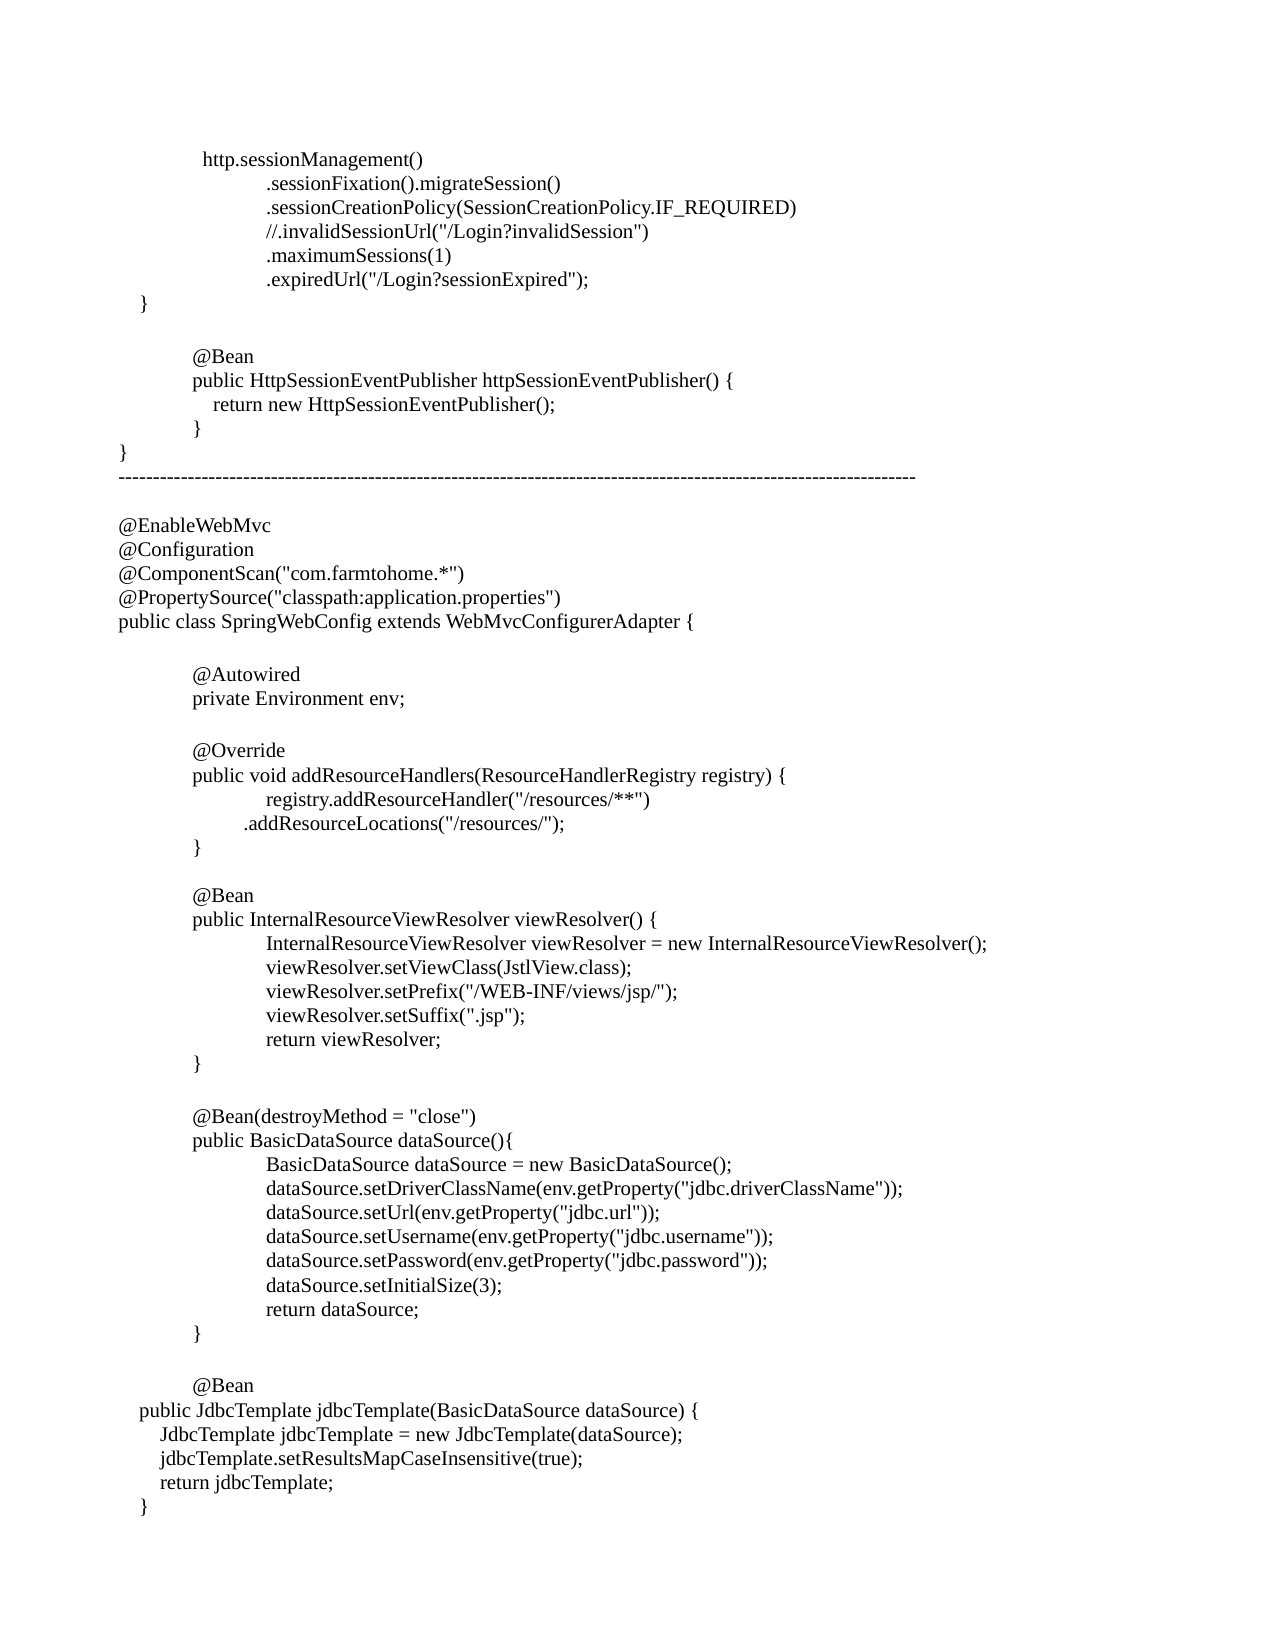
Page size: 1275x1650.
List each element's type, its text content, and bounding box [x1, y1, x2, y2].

text InternalResourceViewResolver viewResolver = new InternalResourceViewResolver(); [118, 931, 1157, 955]
text public InternalResourceViewResolver viewResolver() { [118, 907, 1157, 931]
text dataSource.setDriverClassName(env.getProperty("jdbc.driverClassName")); [118, 1176, 1157, 1200]
text viewResolver.setSuffix(".jsp"); [118, 1003, 1157, 1027]
text //.invalidSessionUrl("/Login?invalidSession") [118, 219, 1157, 243]
text return new HttpSessionEventPublisher(); [118, 392, 1157, 416]
text public JdbcTemplate jdbcTemplate(BasicDataSource dataSource) { [118, 1397, 1157, 1422]
text dataSource.setUsername(env.getProperty("jdbc.username")); [118, 1224, 1157, 1248]
text ------------------------------------------------------------------------------------------------------------------- [118, 464, 1157, 488]
text .maximumSessions(1) [118, 243, 1157, 267]
text viewResolver.setViewClass(JstlView.class); [118, 955, 1157, 979]
text dataSource.setInitialSize(3); [118, 1272, 1157, 1297]
text public HttpSessionEventPublisher httpSessionEventPublisher() { [118, 368, 1157, 392]
text JdbcTemplate jdbcTemplate = new JdbcTemplate(dataSource); [118, 1422, 1157, 1446]
text http.sessionManagement() [118, 147, 1157, 171]
text return jdbcTemplate; [118, 1470, 1157, 1494]
text return dataSource; [118, 1297, 1157, 1321]
text @Bean [118, 883, 1157, 907]
text public void addResourceHandlers(ResourceHandlerRegistry registry) { [118, 762, 1157, 787]
text .addResourceLocations("/resources/"); [118, 811, 1157, 835]
text } [118, 291, 1157, 315]
text @Autowired [118, 662, 1157, 686]
text .expiredUrl("/Login?sessionExpired"); [118, 267, 1157, 291]
text } [118, 1321, 1157, 1345]
text @EnableWebMvc [118, 512, 1157, 537]
text viewResolver.setPrefix("/WEB-INF/views/jsp/"); [118, 979, 1157, 1003]
text } [118, 835, 1157, 859]
text } [118, 1051, 1157, 1075]
text } [118, 1494, 1157, 1518]
text private Environment env; [118, 686, 1157, 710]
text @Bean [118, 344, 1157, 368]
text public BasicDataSource dataSource(){ [118, 1128, 1157, 1152]
text jdbcTemplate.setResultsMapCaseInsensitive(true); [118, 1446, 1157, 1470]
text } [118, 416, 1157, 440]
text public class SpringWebConfig extends WebMvcConfigurerAdapter { [118, 609, 1157, 633]
text .sessionCreationPolicy(SessionCreationPolicy.IF_REQUIRED) [118, 195, 1157, 219]
text @Bean(destroyMethod = "close") [118, 1104, 1157, 1128]
text BasicDataSource dataSource = new BasicDataSource(); [118, 1152, 1157, 1176]
text dataSource.setUrl(env.getProperty("jdbc.url")); [118, 1200, 1157, 1224]
text .sessionFixation().migrateSession() [118, 171, 1157, 195]
text registry.addResourceHandler("/resources/**") [118, 787, 1157, 811]
text return viewResolver; [118, 1027, 1157, 1051]
text @Configuration [118, 537, 1157, 561]
text } [118, 440, 1157, 464]
text @Bean [118, 1373, 1157, 1397]
text @PropertySource("classpath:application.properties") [118, 585, 1157, 609]
text @ComponentScan("com.farmtohome.*") [118, 561, 1157, 585]
text @Override [118, 738, 1157, 762]
text dataSource.setPassword(env.getProperty("jdbc.password")); [118, 1248, 1157, 1272]
